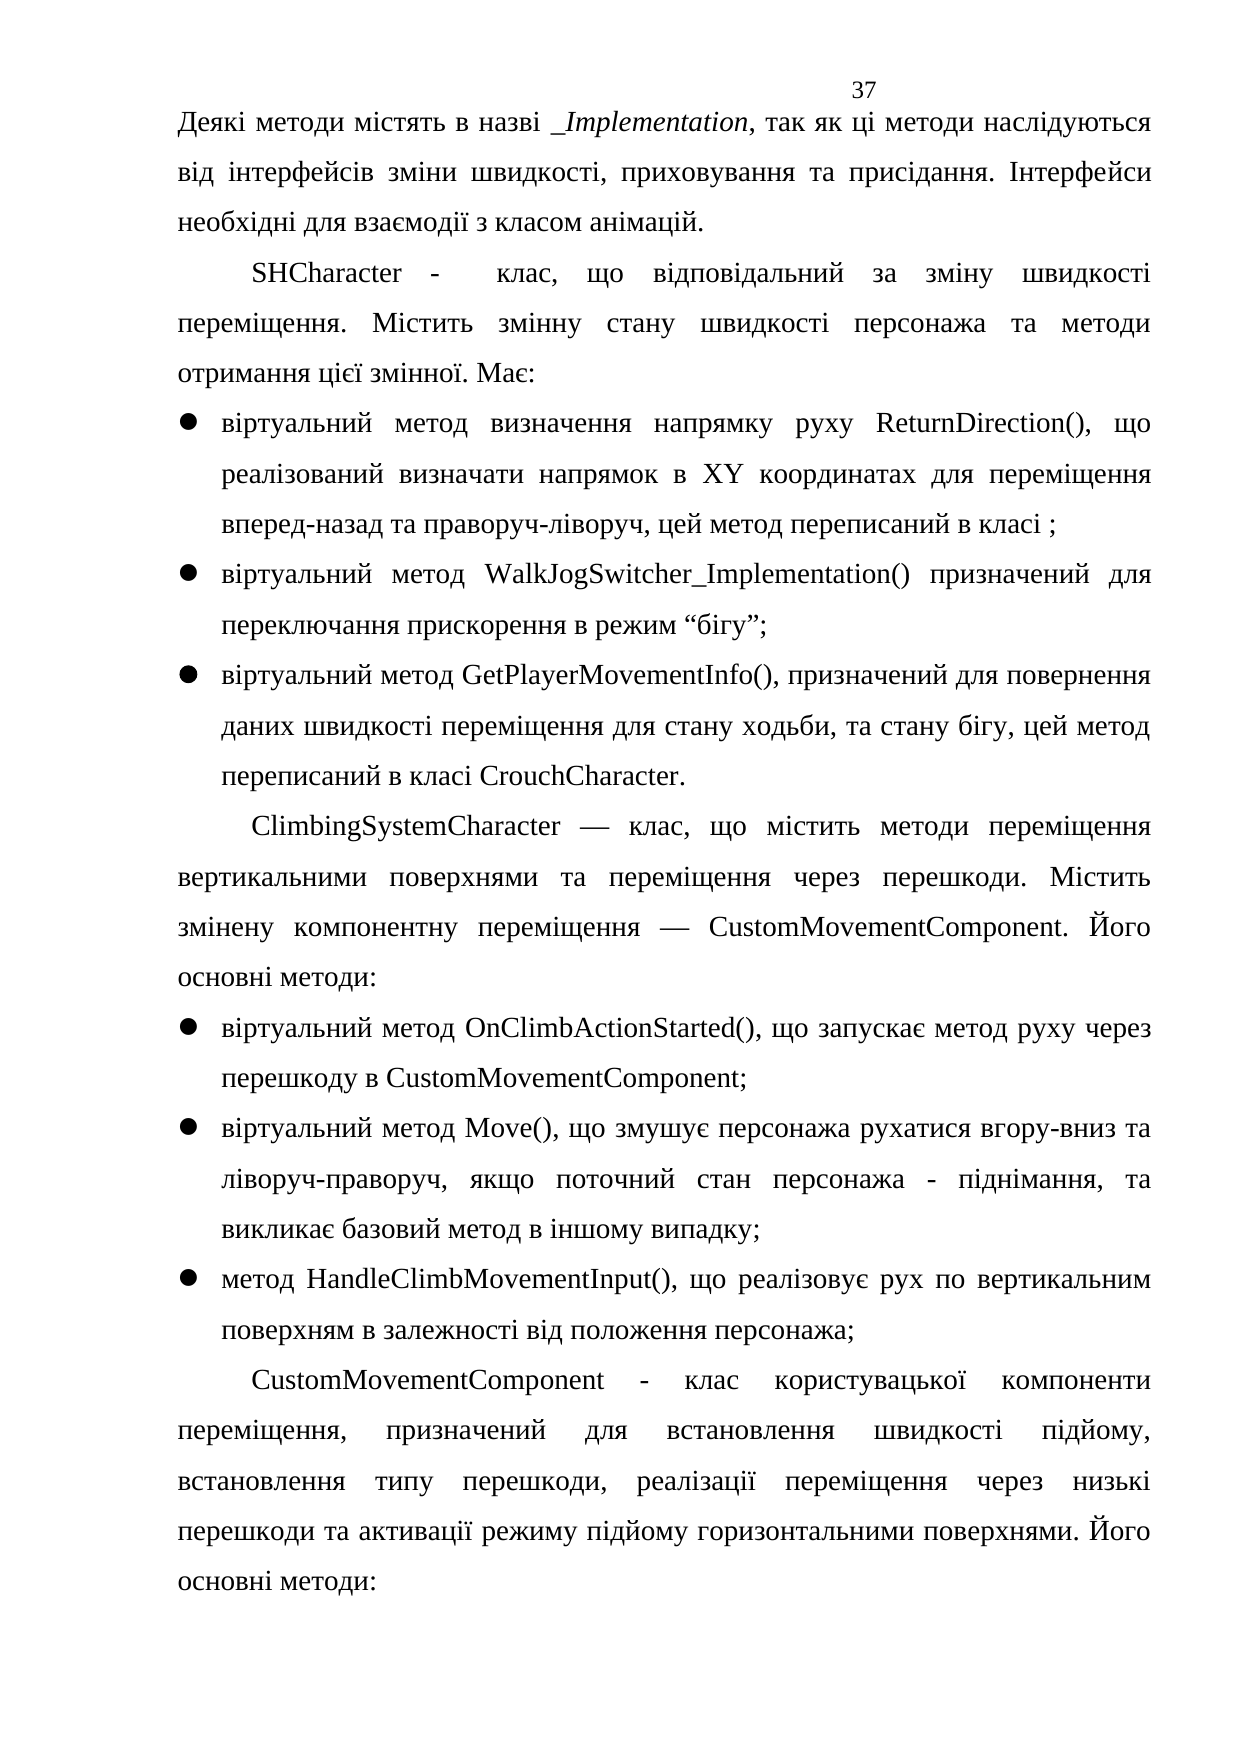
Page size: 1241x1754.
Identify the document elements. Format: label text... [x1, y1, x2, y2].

list CustomMovementComponent - клас користувацької компоненти переміщення, призначений для встановлення швидкості підйому, встановлення типу перешкоди, реалізації переміщення через низькі перешкоди та активації режиму підйому горизонтальними поверхнями. Його основні методи: [177, 1362, 1152, 1597]
list метод HandlеClіmbMovemеntInput(), що реалізовує рух по вертикальним поверхням в залежності від положення персонажа; [177, 1261, 1152, 1345]
list віртуальний метод WalkJogSwitcher_Implеmеntаtіon() призначений для переключання прискорення в режим “бігу”; [177, 557, 1152, 641]
list віртуальний метод визначення напрямку руху ReturnDirection(), що реалізований визначати напрямок в XY координатах для переміщення вперед-назад та праворуч-ліворуч, цей метод переписаний в класі ; [177, 406, 1152, 540]
list SHChаrаcter - клас, що відповідальний за зміну швидкості переміщення. Містить змінну стану швидкості персонажа та методи отримання цієї змінної. Має: [177, 255, 1152, 389]
list віртуальний метод Move(), що змушує персонажа рухатися вгору-вниз та ліворуч-праворуч, якщо поточний стан персонажа - піднімання, та викликає базовий метод в іншому випадку; [177, 1110, 1152, 1245]
list Деякі методи містять в назві _Implеmеntаtіon, так як ці методи наслідуються від інтерфейсів зміни швидкості, приховування та присідання. Інтерфейси необхідні для взаємодії з класом анімацій. [177, 104, 1152, 238]
list ClimbingSystemChаrаcter — клас, що містить методи переміщення вертикальними поверхнями та переміщення через перешкоди. Містить змінену компонентну переміщення — CustomMovementComponent. Його основні методи: [177, 808, 1152, 993]
list віртуальний метод OnClimbActionStarted(), що запускає метод руху через перешкоду в CustomMovementComponent; [177, 1010, 1152, 1094]
list віртуальний метод GetPlayerMovementInfo(), призначений для повернення даних швидкості переміщення для стану ходьби, та стану бігу, цей метод переписаний в класі CrouchChаrаcter. [177, 657, 1152, 792]
